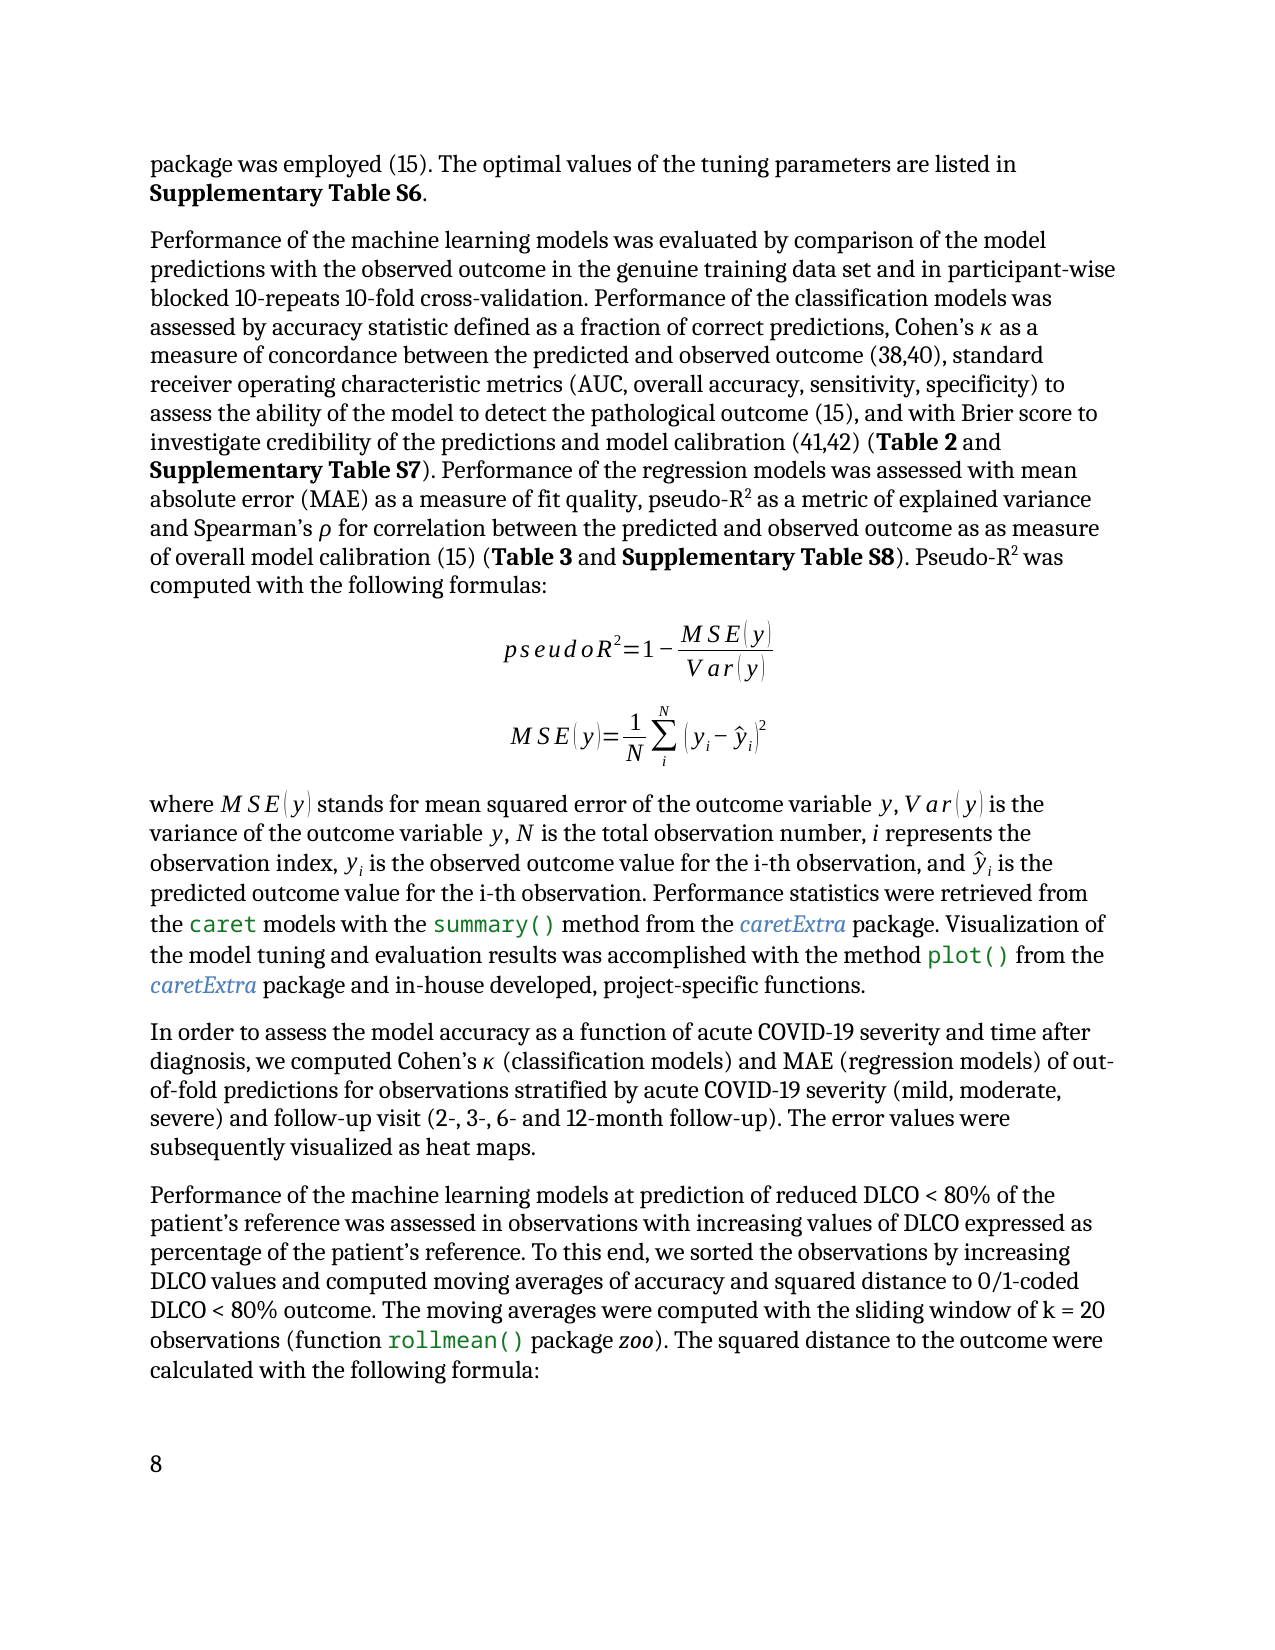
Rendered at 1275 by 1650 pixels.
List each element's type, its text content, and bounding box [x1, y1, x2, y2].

text Performance of the machine learning models was evaluated by comparison of the model predictions with the observed outcome in the genuine training data set and in participant-wise blocked 10-repeats 10-fold cross-validation. Performance of the classification models was assessed by accuracy statistic defined as a fraction of correct predictions, Cohen’s as a measure of concordance between the predicted and observed outcome (38,40), standard receiver operating characteristic metrics (AUC, overall accuracy, sensitivity, specificity) to assess the ability of the model to detect the pathological outcome (15), and with Brier score to investigate credibility of the predictions and model calibration (41,42) (Table 2 and Supplementary Table S7). Performance of the regression models was assessed with mean absolute error (MAE) as a measure of fit quality, pseudo-R2 as a metric of explained variance and Spearman’s for correlation between the predicted and observed outcome as as measure of overall model calibration (15) (Table 3 and Supplementary Table S8). Pseudo-R2 was computed with the following formulas: [150, 226, 1125, 600]
text where stands for mean squared error of the outcome variable , is the variance of the outcome variable , is the total observation number, represents the observation index, is the observed outcome value for the i-th observation, and is the predicted outcome value for the i-th observation. Performance statistics were retrieved from the caret models with the summary() method from the caretExtra package. Visualization of the model tuning and evaluation results was accomplished with the method plot() from the caretExtra package and in-house developed, project-specific functions. [150, 788, 1125, 999]
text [150, 150, 1125, 207]
text Performance of the machine learning models at prediction of reduced DLCO < 80% of the patient’s reference was assessed in observations with increasing values of DLCO expressed as percentage of the patient’s reference. To this end, we sorted the observations by increasing DLCO values and computed moving averages of accuracy and squared distance to 0/1-coded DLCO < 80% outcome. The moving averages were computed with the sliding window of k = 20 observations (function rollmean() package zoo). The squared distance to the outcome were calculated with the following formula: [150, 1181, 1125, 1384]
text In order to assess the model accuracy as a function of acute COVID-19 severity and time after diagnosis, we computed Cohen’s (classification models) and MAE (regression models) of out-of-fold predictions for observations stratified by acute COVID-19 severity (mild, moderate, severe) and follow-up visit (2-, 3-, 6- and 12-month follow-up). The error values were subsequently visualized as heat maps. [150, 1018, 1125, 1162]
